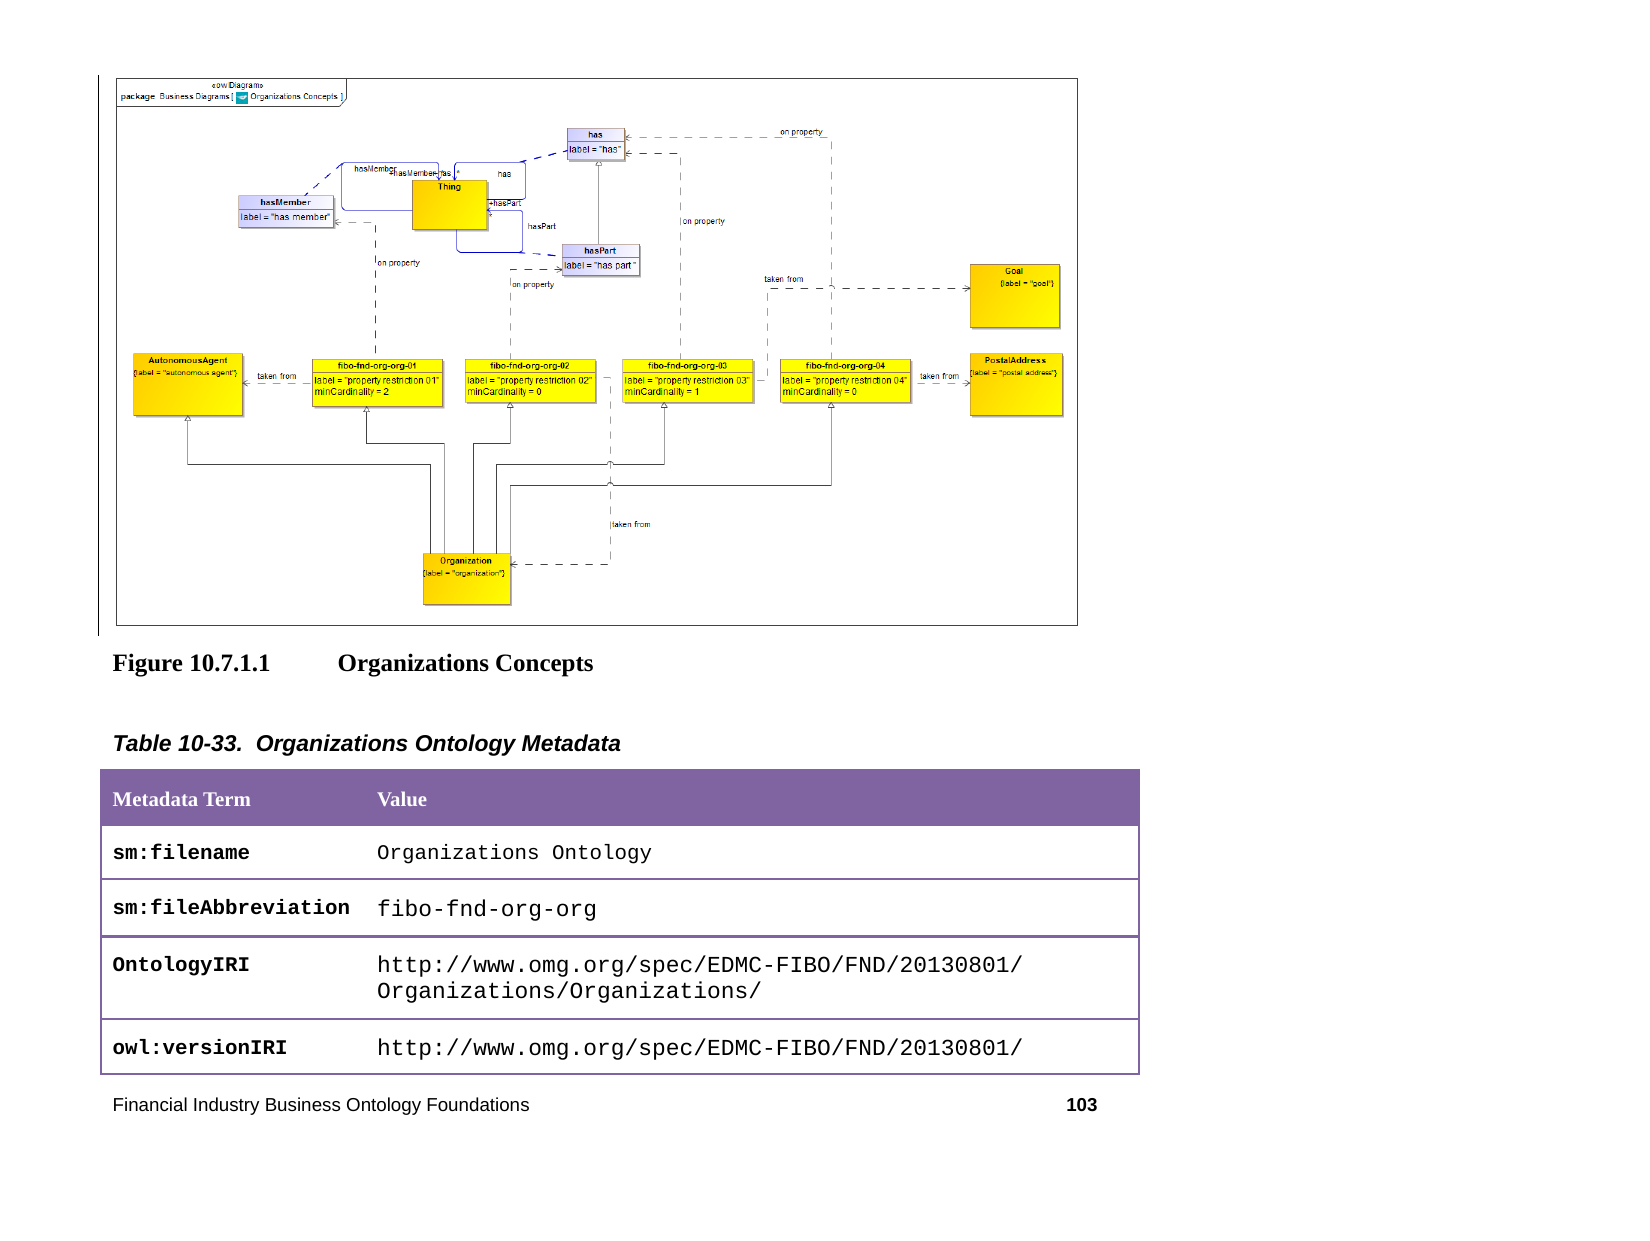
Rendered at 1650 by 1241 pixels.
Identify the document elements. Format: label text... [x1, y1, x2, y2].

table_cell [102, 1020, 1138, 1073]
text Figure 10.7.1.1 Organizations Concepts [112, 648, 1477, 677]
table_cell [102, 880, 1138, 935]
picture [112, 75, 1088, 636]
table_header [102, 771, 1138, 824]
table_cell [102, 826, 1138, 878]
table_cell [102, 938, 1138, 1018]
text Table 10-33. Organizations Ontology Metadata [112, 730, 1477, 757]
